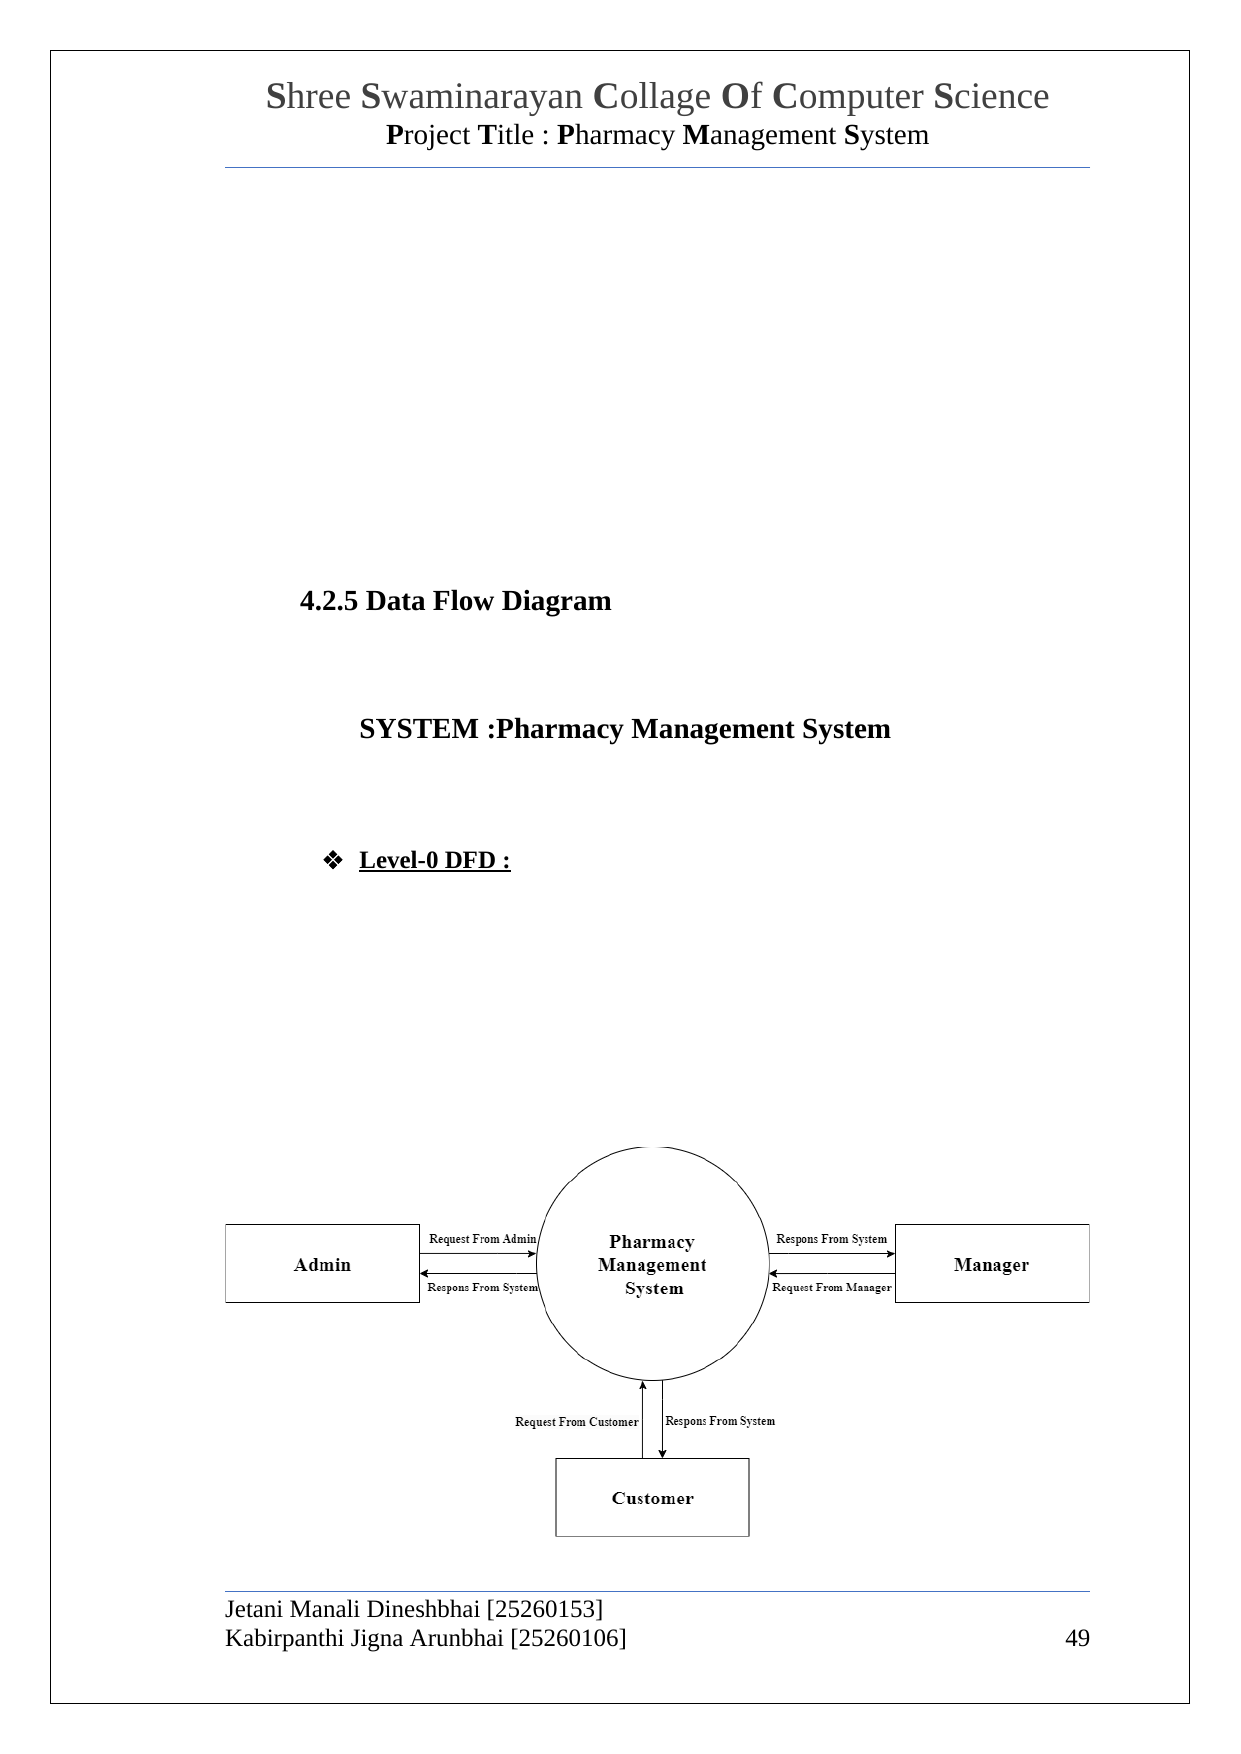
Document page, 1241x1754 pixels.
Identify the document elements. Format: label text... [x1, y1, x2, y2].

text 4.2.5 Data Flow Diagram [225, 583, 1090, 617]
text SYSTEM :Pharmacy Management System [359, 711, 1090, 745]
picture [225, 1147, 1090, 1537]
list Level-0 DFD : [322, 845, 1090, 874]
